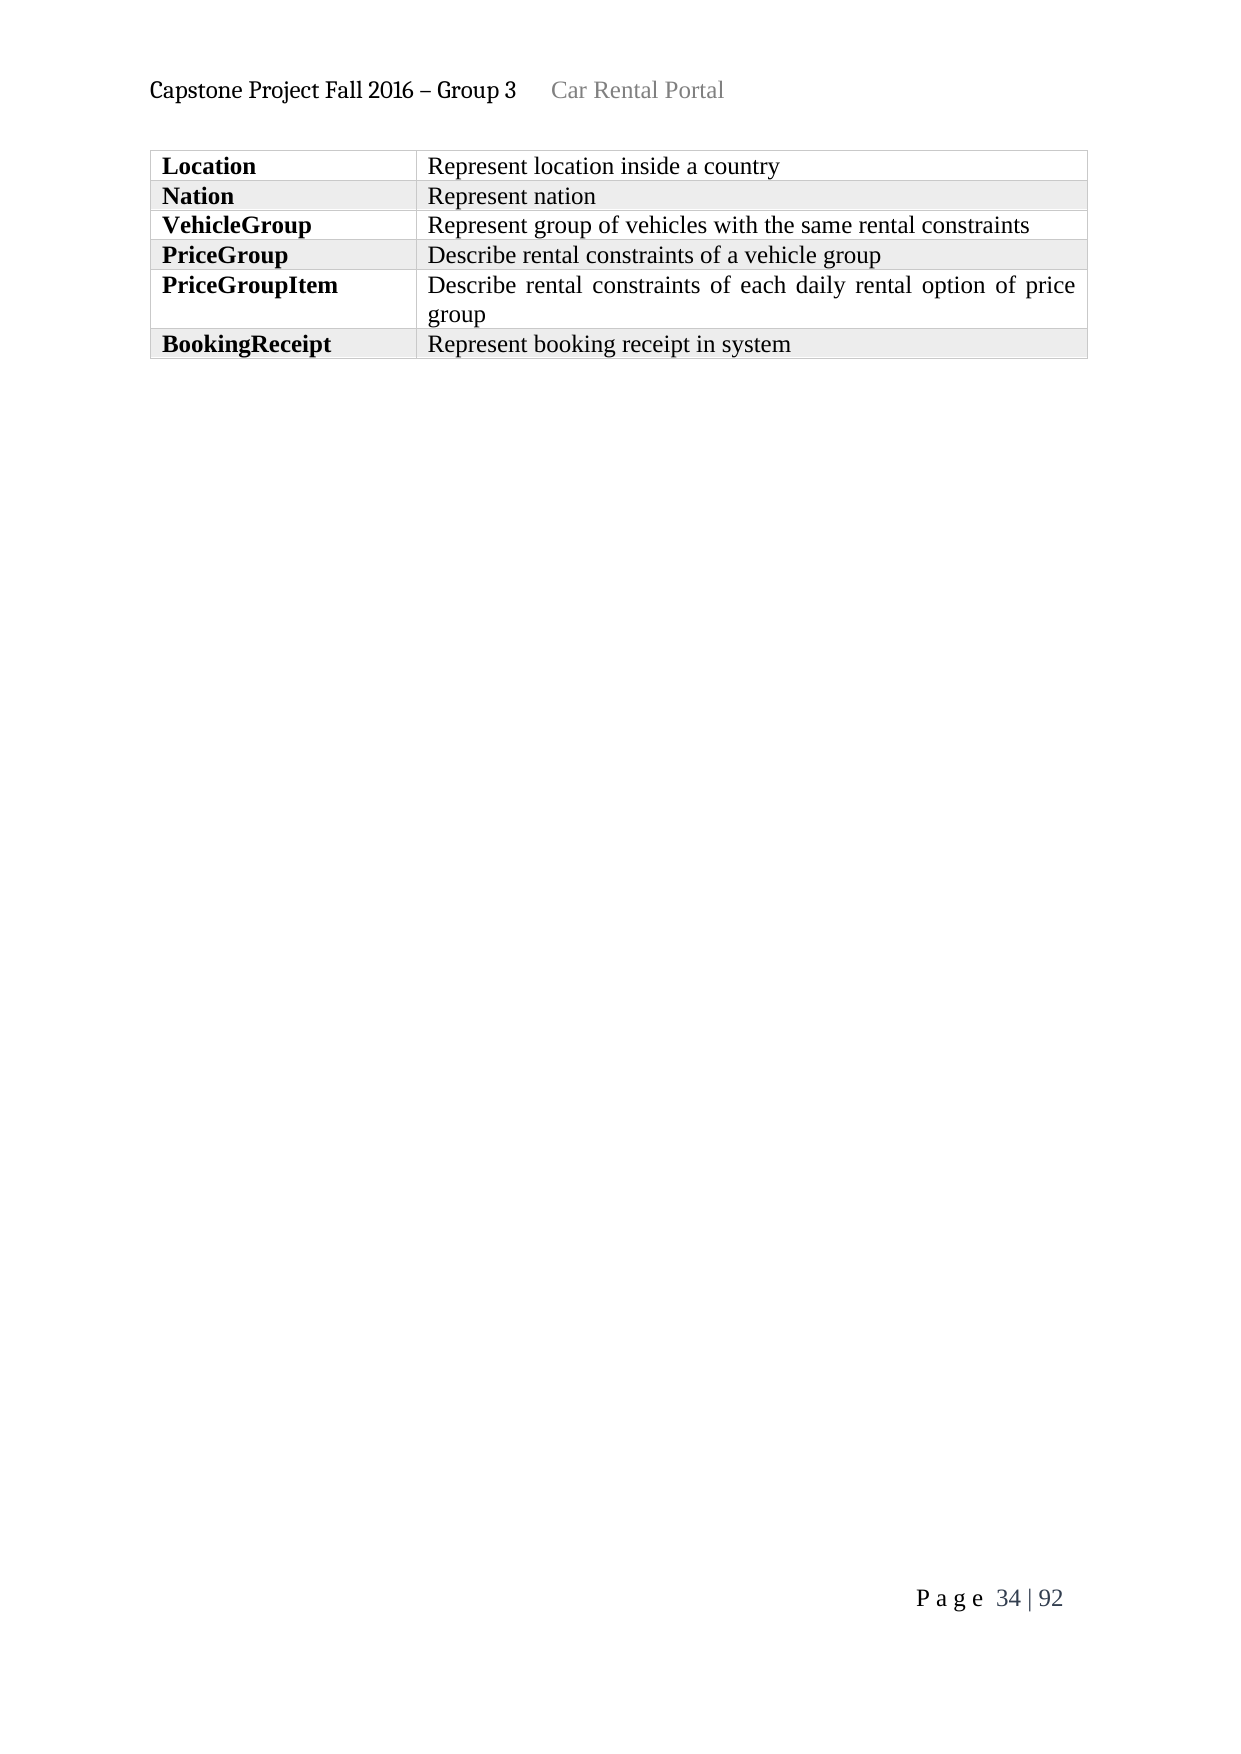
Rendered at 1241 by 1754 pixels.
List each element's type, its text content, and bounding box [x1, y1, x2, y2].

table_cell Describe rental constraints of a vehicle group [417, 240, 1087, 269]
table_cell BookingReceipt [151, 329, 416, 357]
table_cell Describe rental constraints of each daily rental option of price group [417, 270, 1087, 328]
table_cell VehicleGroup [151, 211, 416, 239]
table_cell PriceGroup [151, 240, 416, 269]
table_cell Represent booking receipt in system [417, 329, 1087, 357]
table_cell Location [151, 151, 416, 180]
table_cell Nation [151, 181, 416, 209]
table_cell Represent nation [417, 181, 1087, 209]
table_cell Represent location inside a country [417, 151, 1087, 180]
table_cell Represent group of vehicles with the same rental constraints [417, 211, 1087, 239]
table_cell PriceGroupItem [151, 270, 416, 328]
